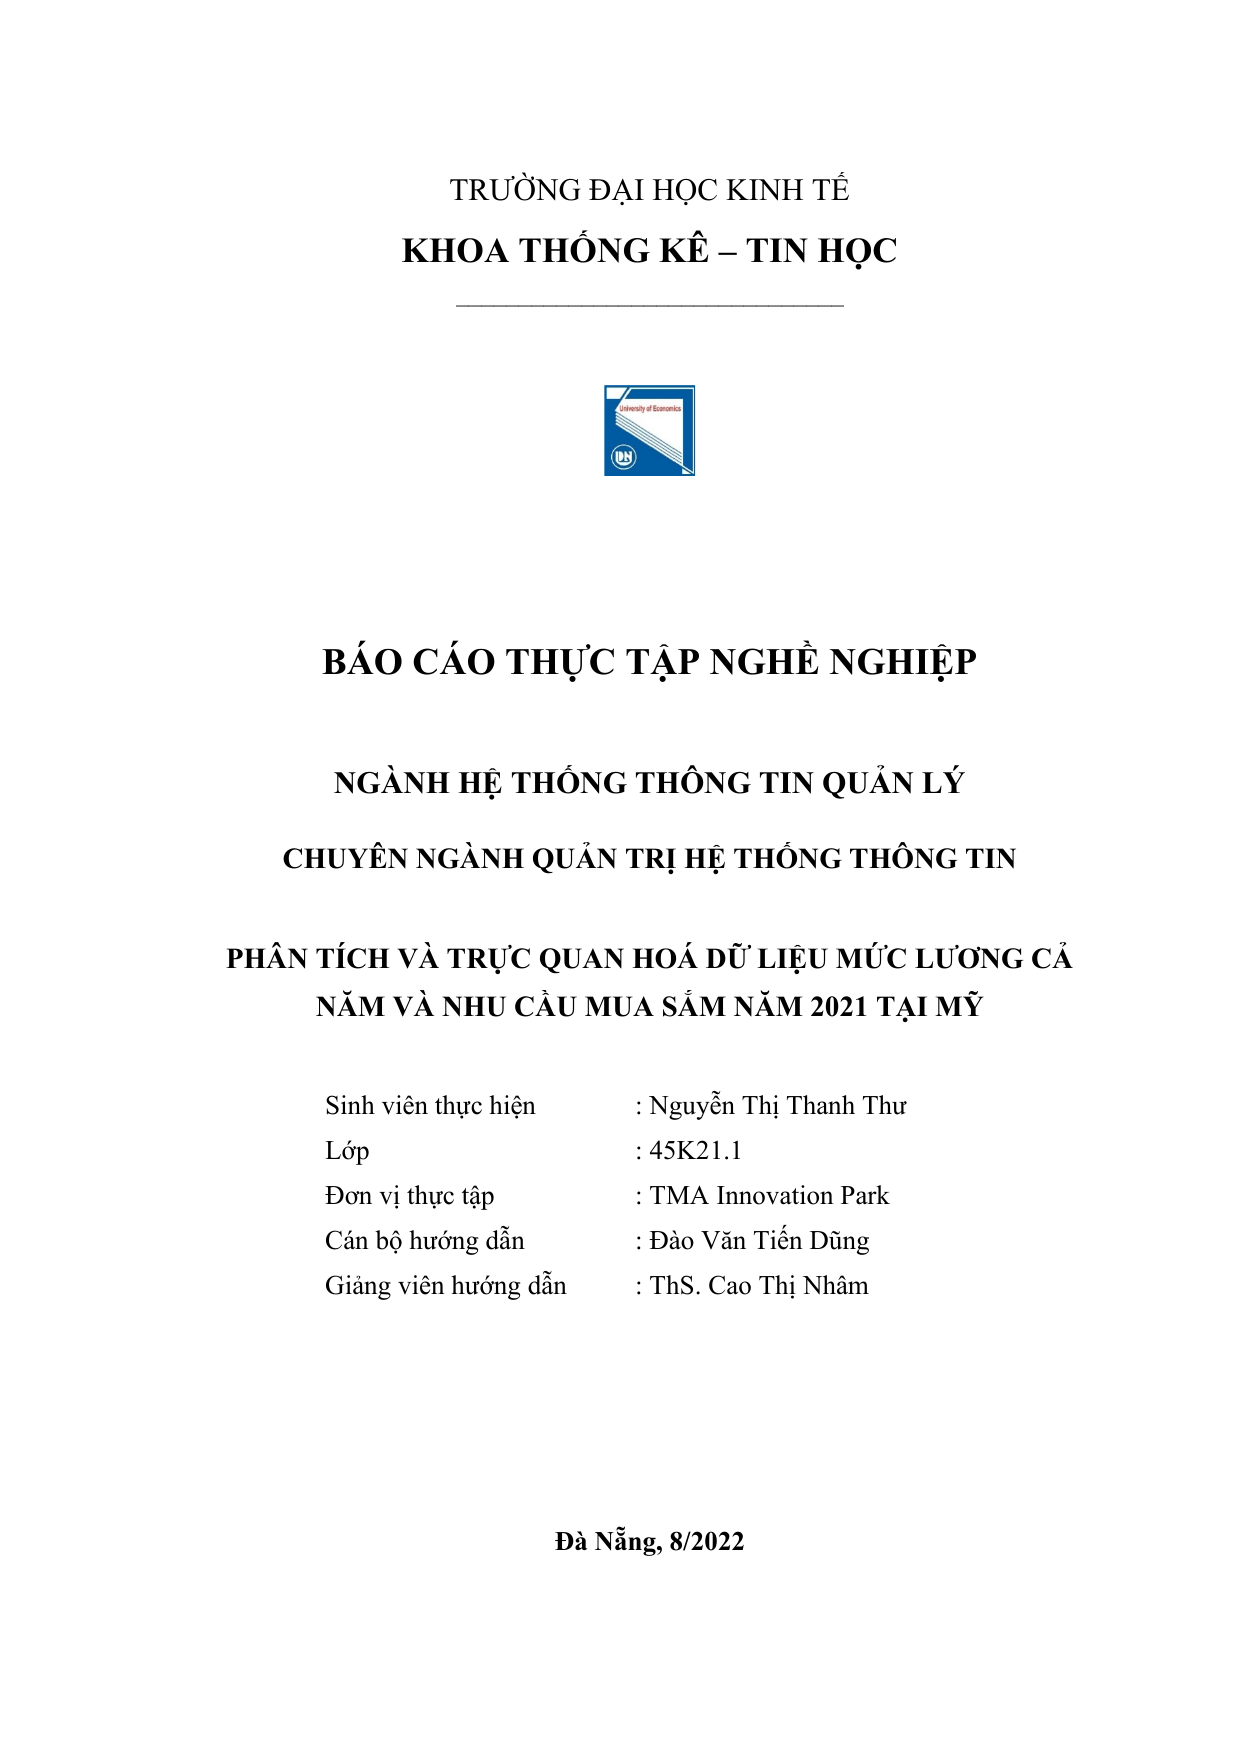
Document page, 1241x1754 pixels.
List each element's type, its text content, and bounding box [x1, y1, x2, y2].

text PHÂN TÍCH VÀ TRỰC QUAN HOÁ DỮ LIỆU MỨC LƯƠNG CẢ NĂM VÀ NHU CẦU MUA SẮM NĂM 2021 TẠI MỸ [207, 942, 1092, 1023]
text NGÀNH HỆ THỐNG THÔNG TIN QUẢN LÝ [207, 766, 1092, 800]
text KHOA THỐNG KÊ – TIN HỌC [207, 231, 1092, 270]
text Giảng viên hướng dẫn : ThS. Cao Thị Nhâm [207, 1270, 1092, 1300]
text ––––––––––––––––––––––––––––––– [207, 290, 1092, 317]
text BÁO CÁO THỰC TẬP NGHỀ NGHIỆP [207, 641, 1092, 682]
text TRƯỜNG ĐẠI HỌC KINH TẾ [207, 173, 1092, 207]
text Lớp : 45K21.1 [207, 1135, 1092, 1165]
text Sinh viên thực hiện : Nguyễn Thị Thanh Thư [207, 1090, 1092, 1120]
text CHUYÊN NGÀNH QUẢN TRỊ HỆ THỐNG THÔNG TIN [207, 842, 1092, 875]
picture [604, 385, 696, 476]
text Đơn vị thực tập : TMA Innovation Park [207, 1180, 1092, 1210]
text Cán bộ hướng dẫn : Đào Văn Tiến Dũng [207, 1225, 1092, 1255]
text Đà Nẵng, 8/2022 [207, 1526, 1092, 1556]
